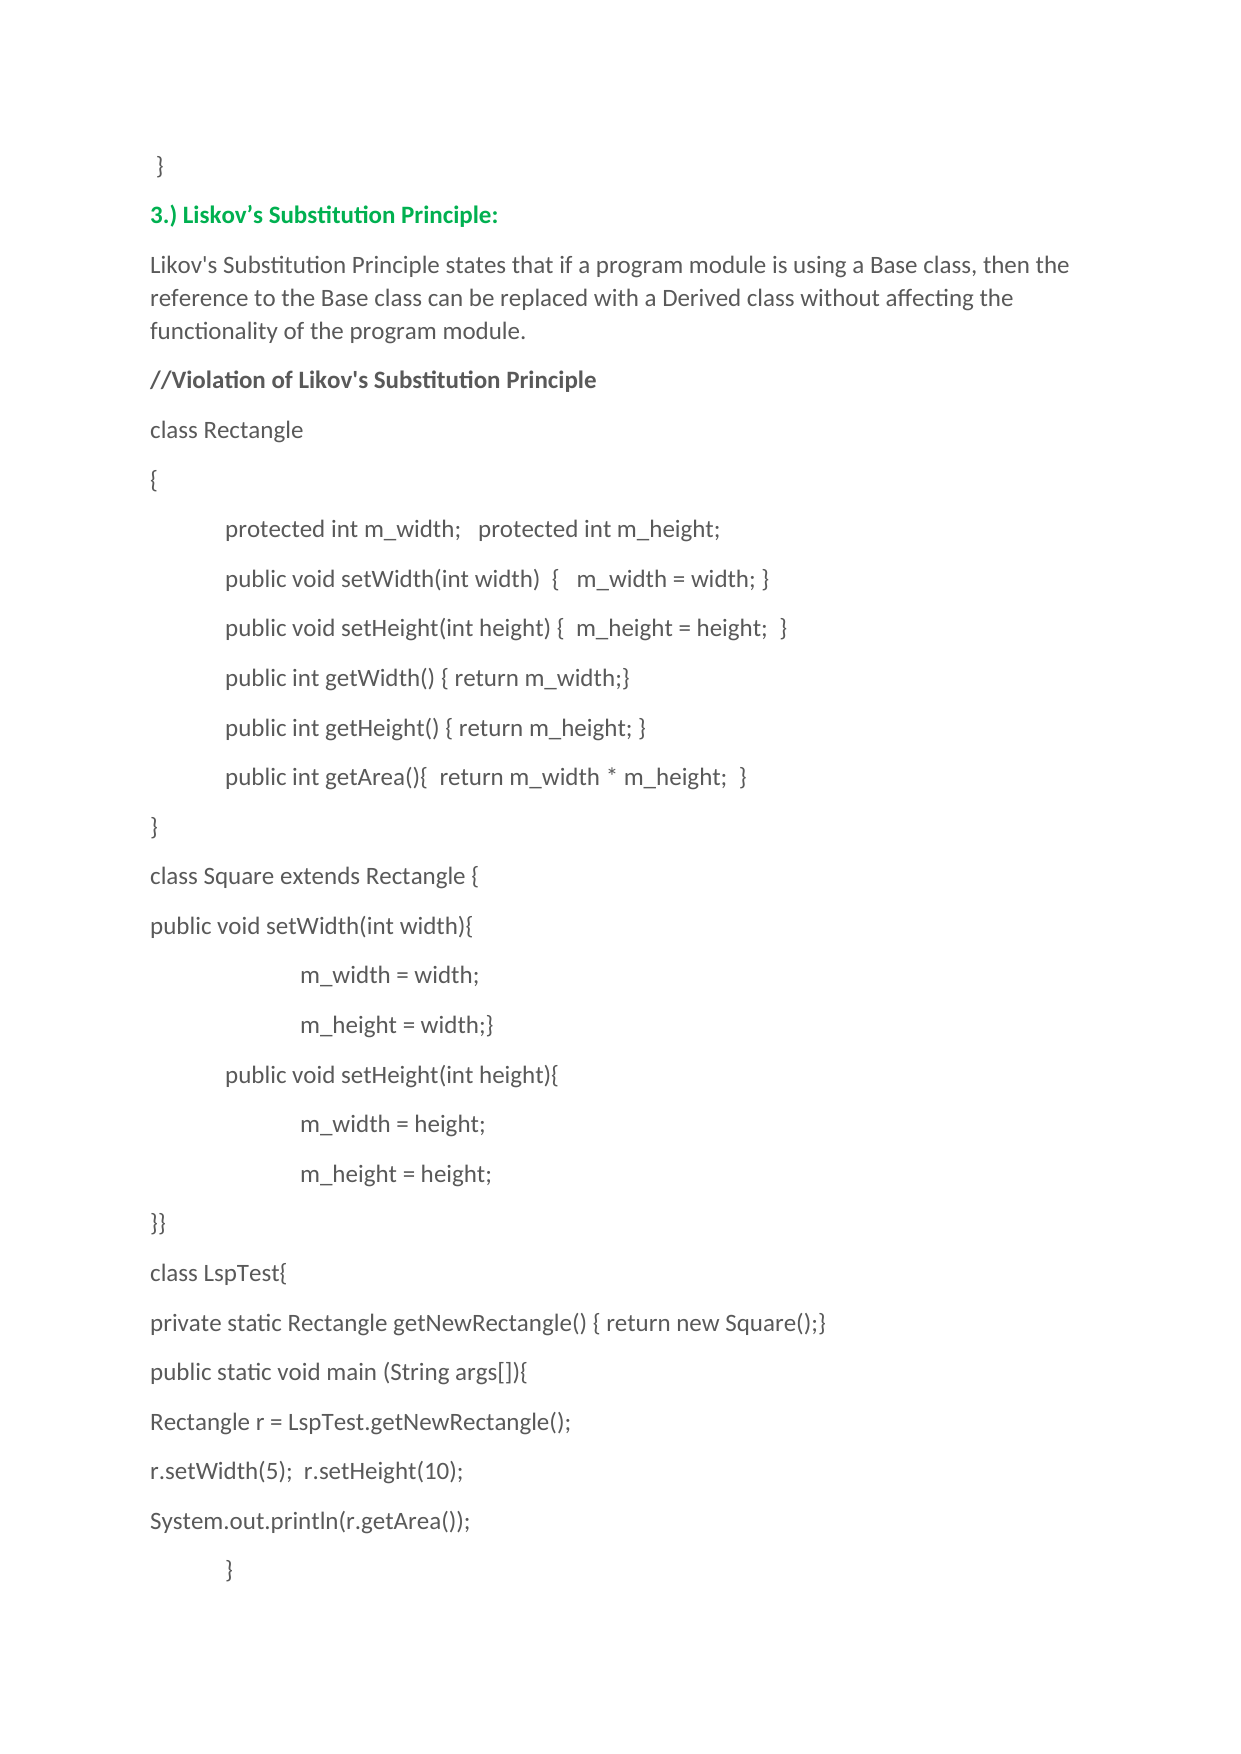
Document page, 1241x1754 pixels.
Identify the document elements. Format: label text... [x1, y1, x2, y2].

text 3.) Liskov’s Substitution Principle: [150, 199, 1090, 230]
text public static void main (String args[]){ [150, 1356, 1090, 1387]
text public int getWidth() { return m_width;} [150, 662, 1090, 693]
text Likov's Substitution Principle states that if a program module is using a Base class, then the reference to the Base class can be replaced with a Derived class without affecting the functionality of the program module. [150, 249, 1090, 346]
text m_width = width; [150, 959, 1090, 990]
text public void setHeight(int height) { m_height = height; } [150, 612, 1090, 643]
text Rectangle r = LspTest.getNewRectangle(); [150, 1406, 1090, 1436]
text public int getHeight() { return m_height; } [150, 712, 1090, 742]
text private static Rectangle getNewRectangle() { return new Square();} [150, 1307, 1090, 1337]
text r.setWidth(5); r.setHeight(10); [150, 1455, 1090, 1486]
text public int getArea(){ return m_width * m_height; } [150, 761, 1090, 792]
text }} [150, 1207, 1090, 1238]
text m_height = width;} [150, 1009, 1090, 1040]
text System.out.println(r.getArea()); [150, 1505, 1090, 1536]
text } [150, 1554, 1090, 1585]
text public void setWidth(int width){ [150, 910, 1090, 941]
text { [150, 464, 1090, 494]
text class Square extends Rectangle { [150, 860, 1090, 891]
text class LspTest{ [150, 1257, 1090, 1288]
text m_height = height; [150, 1158, 1090, 1188]
text class Rectangle [150, 414, 1090, 445]
text //Violation of Likov's Substitution Principle [150, 364, 1090, 395]
text public void setWidth(int width) { m_width = width; } [150, 563, 1090, 593]
text public void setHeight(int height){ [150, 1059, 1090, 1089]
text } [150, 811, 1090, 841]
text protected int m_width; protected int m_height; [150, 513, 1090, 544]
text } [150, 150, 1090, 181]
text m_width = height; [150, 1108, 1090, 1139]
